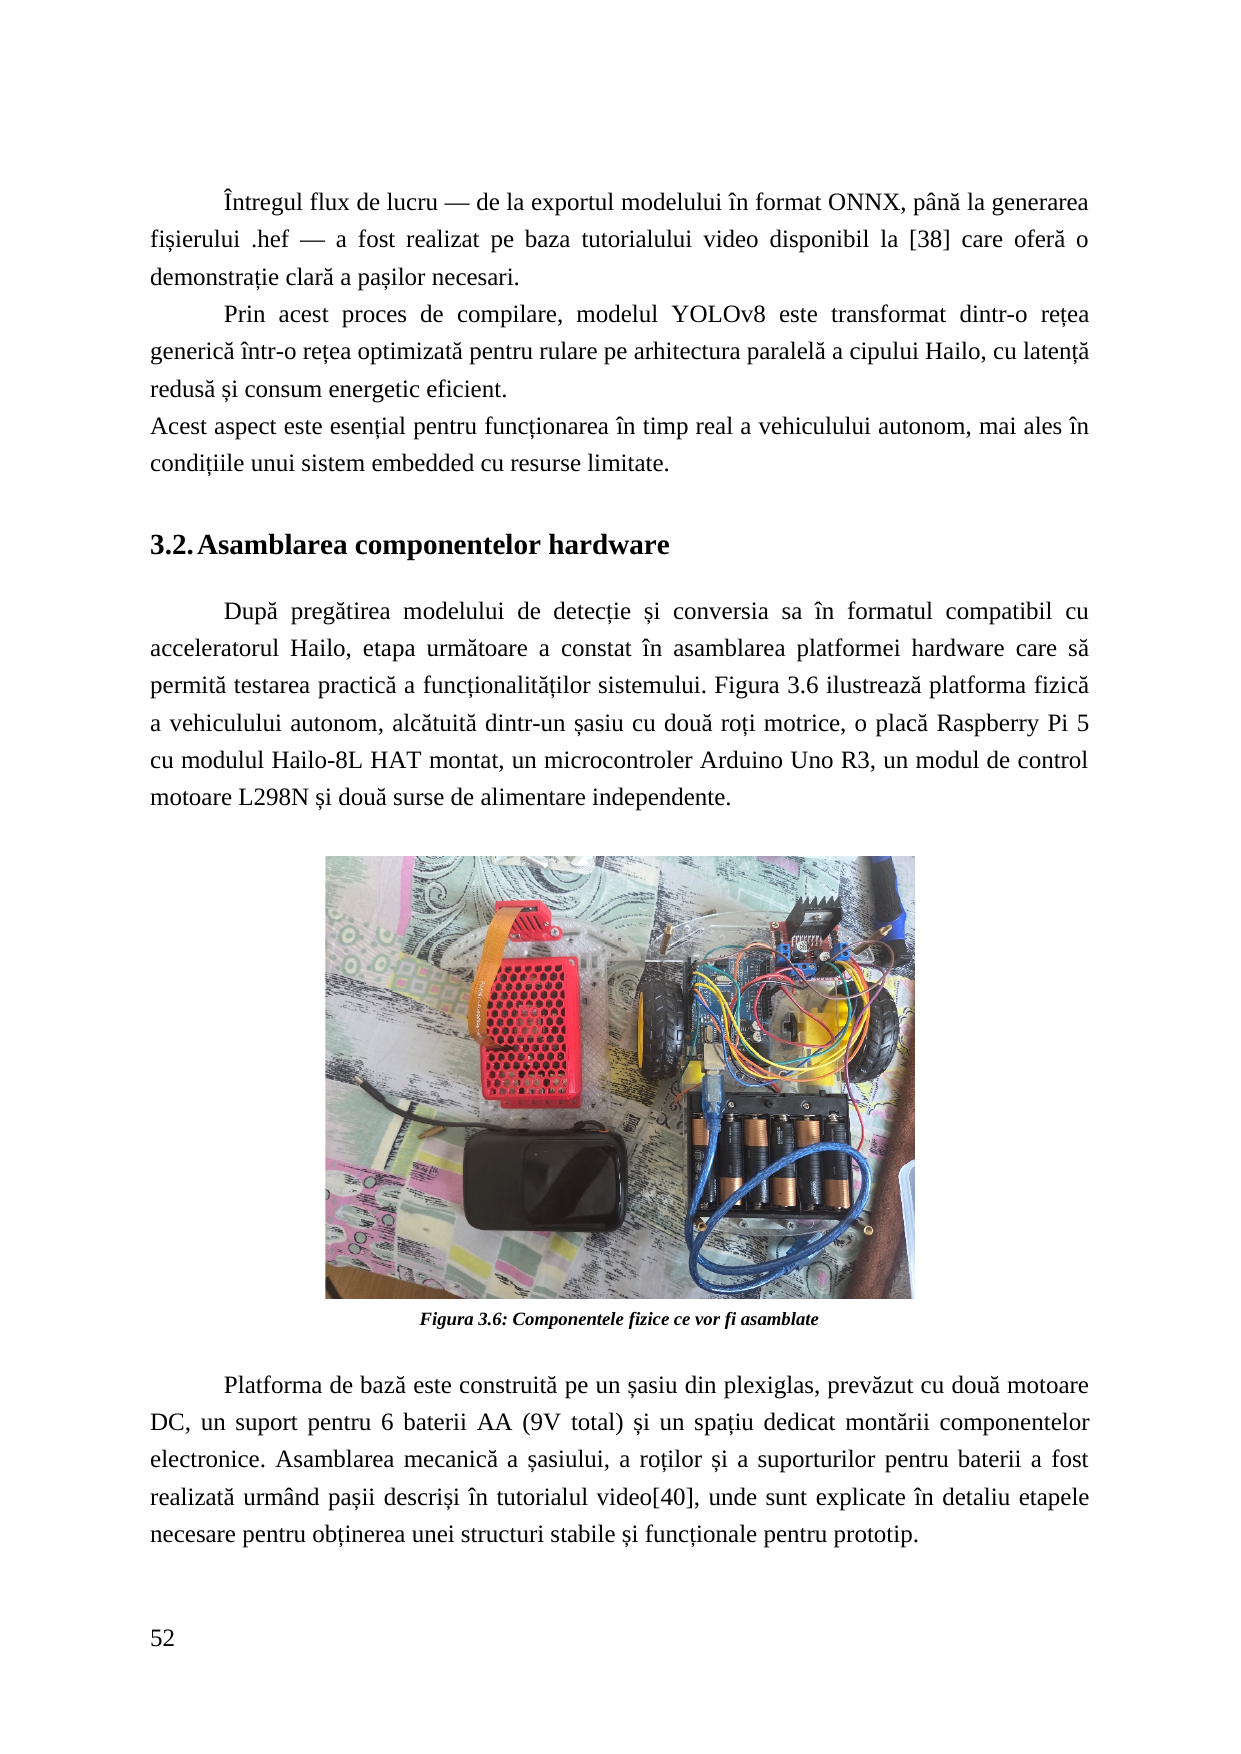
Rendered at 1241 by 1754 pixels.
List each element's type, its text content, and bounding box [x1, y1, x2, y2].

text Figura 3.6: Componentele fizice ce vor fi asamblate [150, 1308, 1090, 1329]
text Platforma de bază este construită pe un șasiu din plexiglas, prevăzut cu două motoare DC, un suport pentru 6 baterii AA (9V total) și un spațiu dedicat montării componentelor electronice. Asamblarea mecanică a șasiului, a roților și a suporturilor pentru baterii a fost realizată urmând pașii descriși în tutorialul video[40], unde sunt explicate în detaliu etapele necesare pentru obținerea unei structuri stabile și funcționale pentru prototip. [150, 1370, 1090, 1548]
subtitle Asamblarea componentelor hardware [150, 527, 1090, 561]
text Acest aspect este esențial pentru funcționarea în timp real a vehiculului autonom, mai ales în condițiile unui sistem embedded cu resurse limitate. [150, 411, 1090, 477]
text Întregul flux de lucru — de la exportul modelului în format ONNX, până la generarea fișierului .hef — a fost realizat pe baza tutorialului video disponibil la [38] care oferă o demonstrație clară a pașilor necesari. [150, 187, 1090, 291]
text Prin acest proces de compilare, modelul YOLOv8 este transformat dintr-o rețea generică într-o rețea optimizată pentru rulare pe arhitectura paralelă a cipului Hailo, cu latență redusă și consum energetic eficient. [150, 299, 1090, 402]
text După pregătirea modelului de detecție și conversia sa în formatul compatibil cu acceleratorul Hailo, etapa următoare a constat în asamblarea platformei hardware care să permită testarea practică a funcționalităților sistemului. Figura 3.6 ilustrează platforma fizică a vehiculului autonom, alcătuită dintr-un șasiu cu două roți motrice, o placă Raspberry Pi 5 cu modulul Hailo-8L HAT montat, un microcontroler Arduino Uno R3, un modul de control motoare L298N și două surse de alimentare independente. [150, 596, 1090, 811]
picture [325, 856, 915, 1299]
